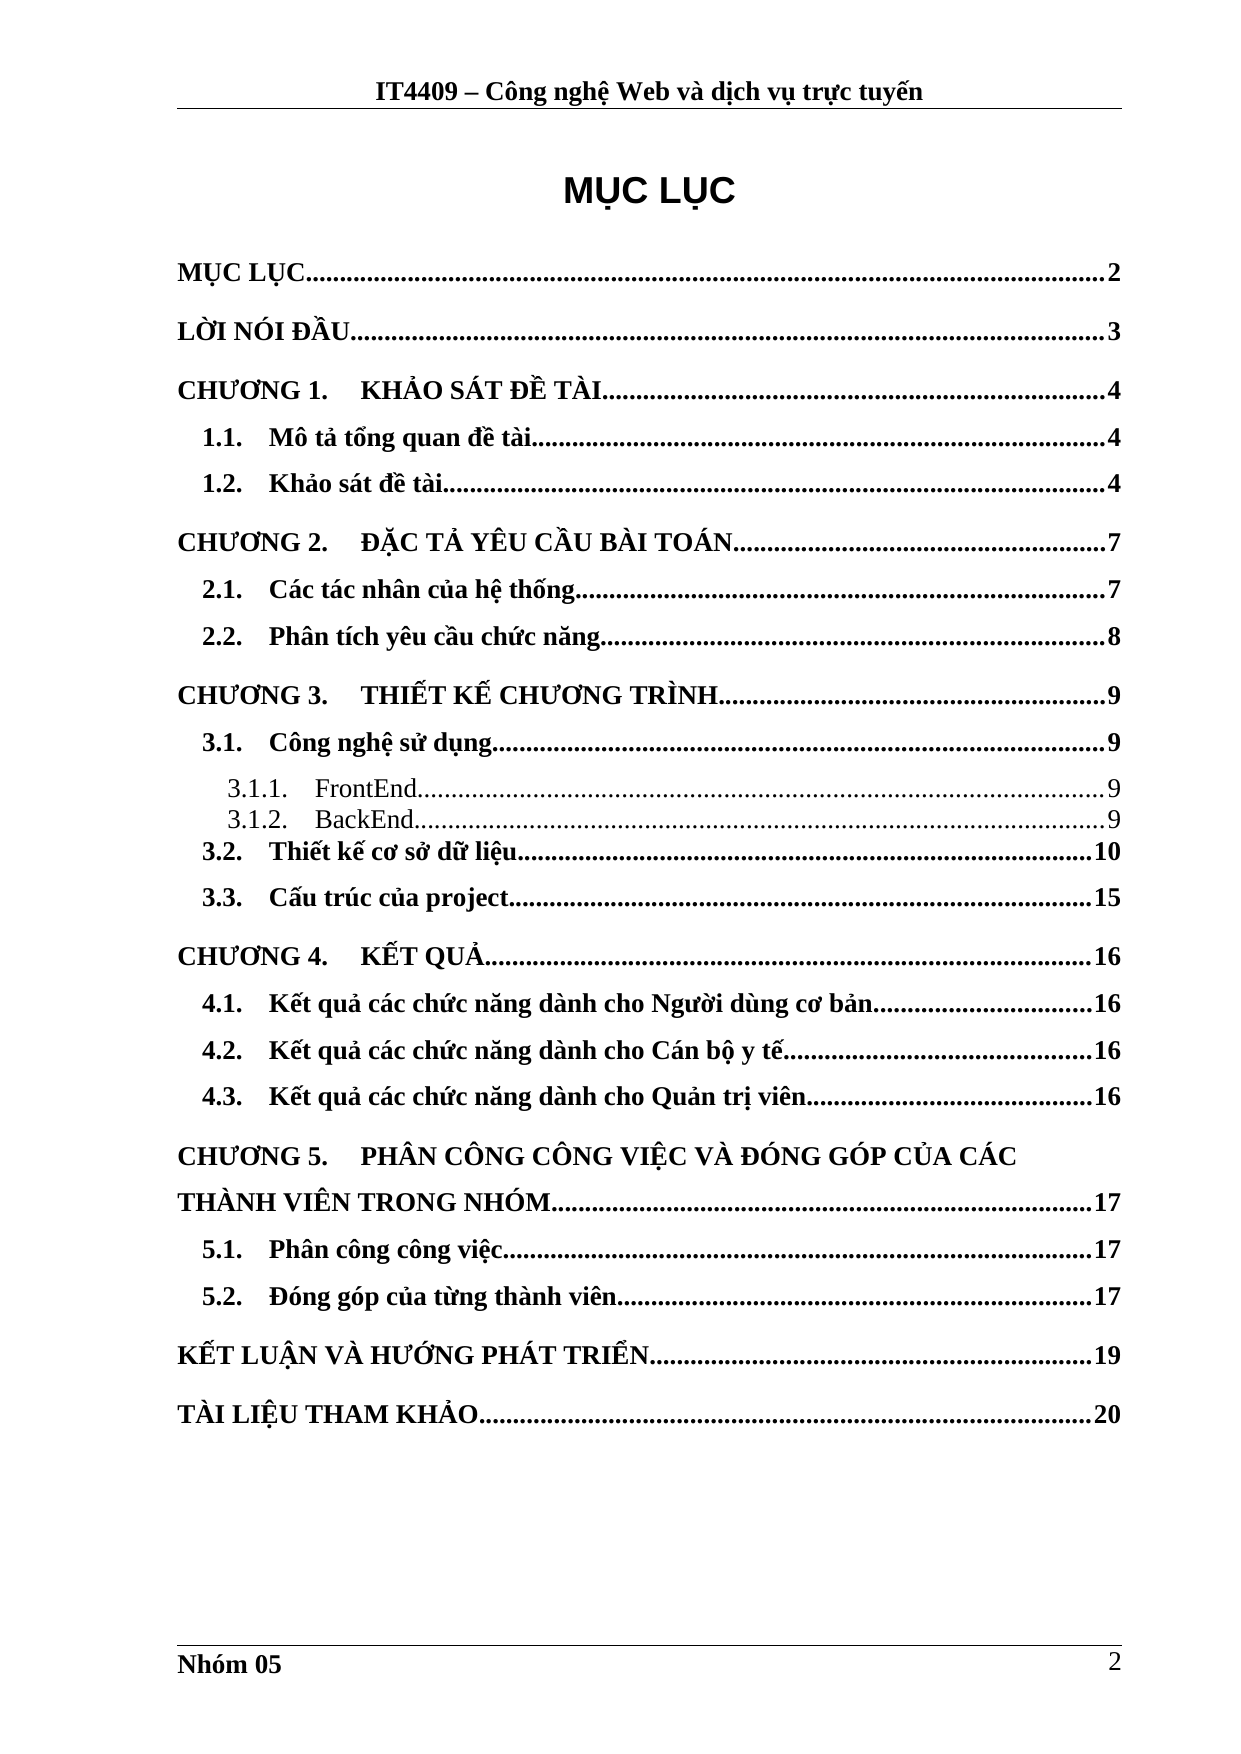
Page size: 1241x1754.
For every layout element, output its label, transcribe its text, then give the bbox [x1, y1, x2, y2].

text 2.1. Các tác nhân của hệ thống 7 [202, 573, 1122, 604]
text 1.1. Mô tả tổng quan đề tài 4 [202, 421, 1122, 452]
text CHƯƠNG 5. PHÂN CÔNG CÔNG VIỆC VÀ ĐÓNG GÓP CỦA CÁC THÀNH VIÊN TRONG NHÓM 17 [177, 1139, 1122, 1217]
text 4.2. Kết quả các chức năng dành cho Cán bộ y tế 16 [202, 1034, 1122, 1065]
text LỜI NÓI ĐẦU 3 [177, 315, 1122, 346]
text CHƯƠNG 3. THIẾT KẾ CHƯƠNG TRÌNH 9 [177, 679, 1122, 710]
text 3.1.1. FrontEnd 9 [227, 772, 1122, 803]
text 3.1.2. BackEnd 9 [227, 803, 1122, 834]
text CHƯƠNG 2. ĐẶC TẢ YÊU CẦU BÀI TOÁN 7 [177, 526, 1122, 558]
text KẾT LUẬN VÀ HƯỚNG PHÁT TRIỂN 19 [177, 1339, 1122, 1370]
text 3.2. Thiết kế cơ sở dữ liệu 10 [202, 834, 1122, 866]
text 1.2. Khảo sát đề tài 4 [202, 467, 1122, 498]
text TÀI LIỆU THAM KHẢO 20 [177, 1398, 1122, 1429]
text 4.1. Kết quả các chức năng dành cho Người dùng cơ bản 16 [202, 987, 1122, 1018]
text 5.2. Đóng góp của từng thành viên 17 [202, 1279, 1122, 1311]
text 2.2. Phân tích yêu cầu chức năng 8 [202, 620, 1122, 651]
text 3.3. Cấu trúc của project 15 [202, 881, 1122, 912]
text CHƯƠNG 1. KHẢO SÁT ĐỀ TÀI 4 [177, 374, 1122, 405]
text CHƯƠNG 4. KẾT QUẢ 16 [177, 940, 1122, 972]
text 4.3. Kết quả các chức năng dành cho Quản trị viên 16 [202, 1080, 1122, 1112]
text MỤC LỤC [177, 168, 1122, 212]
text 3.1. Công nghệ sử dụng 9 [202, 726, 1122, 757]
text 5.1. Phân công công việc 17 [202, 1233, 1122, 1264]
text MỤC LỤC 2 [177, 256, 1122, 287]
